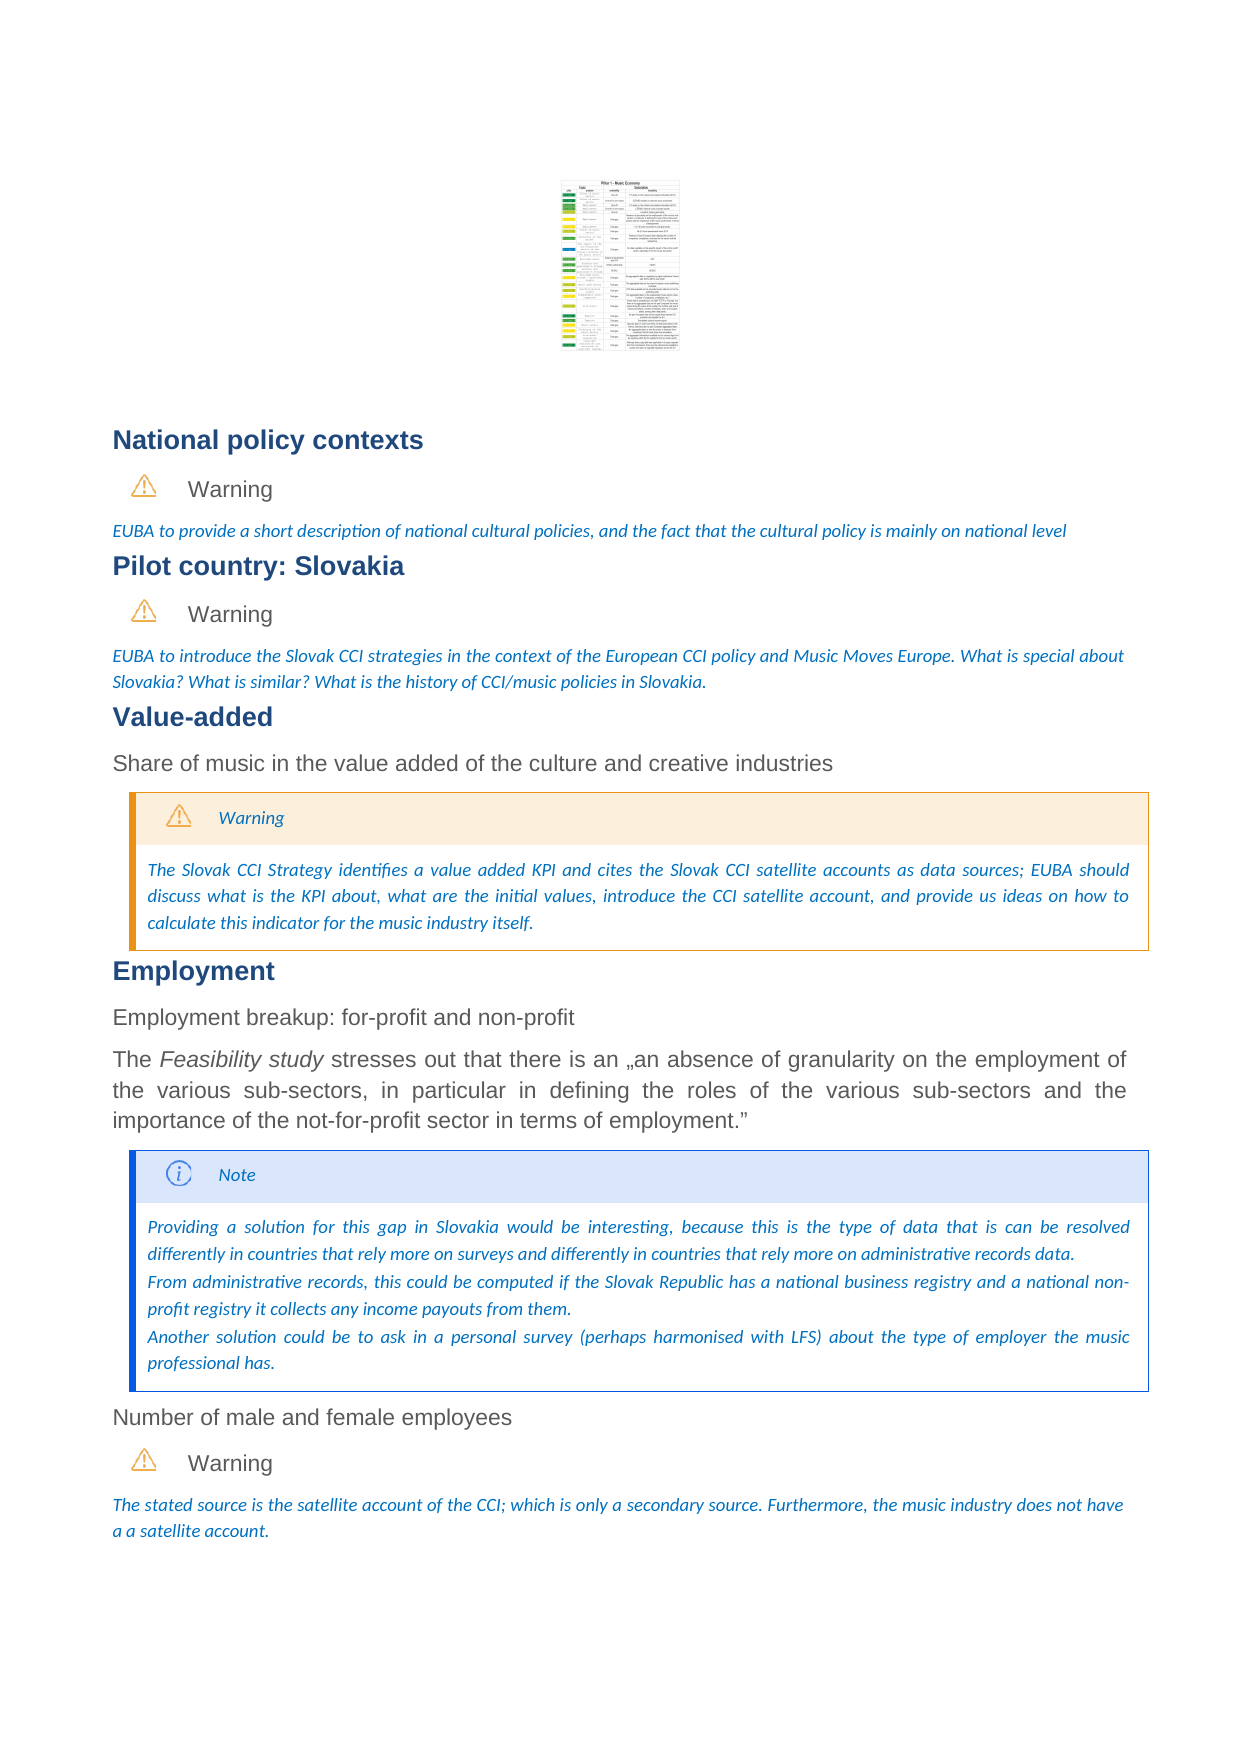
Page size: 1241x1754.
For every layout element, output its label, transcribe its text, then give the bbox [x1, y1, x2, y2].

table_header [112, 165, 1128, 369]
table_header Note [136, 1151, 1148, 1203]
table_cell Providing a solution for this gap in Slovakia would be interesting, because this is the type of data that is can be resolved differently in countries that rely more on surveys and differently in countries that rely more on administrative records data. From administrative records, this could be computed if the Slovak Republic has a national business registry and a national non-profit registry it collects any income payouts from them. Another solution could be to ask in a personal survey (perhaps harmonised with LFS) about the type of employer the music professional has. [136, 1203, 1148, 1391]
subtitle Pilot country: Slovakia [112, 549, 1128, 581]
picture [166, 802, 192, 828]
picture [131, 597, 157, 623]
subtitle National policy contexts [112, 424, 1128, 456]
subtitle Value-added [112, 701, 1128, 732]
picture [131, 472, 157, 498]
picture [166, 1160, 192, 1186]
picture [131, 1446, 157, 1472]
table_cell The Slovak CCI Strategy identifies a value added KPI and cites the Slovak CCI satellite accounts as data sources; EUBA should discuss what is the KPI about, what are the initial values, introduce the CCI satellite account, and provide us ideas on how to calculate this indicator for the music industry itself. [136, 845, 1148, 950]
subtitle Employment [112, 955, 1128, 986]
picture [558, 177, 683, 354]
table_header Warning [136, 793, 1148, 845]
